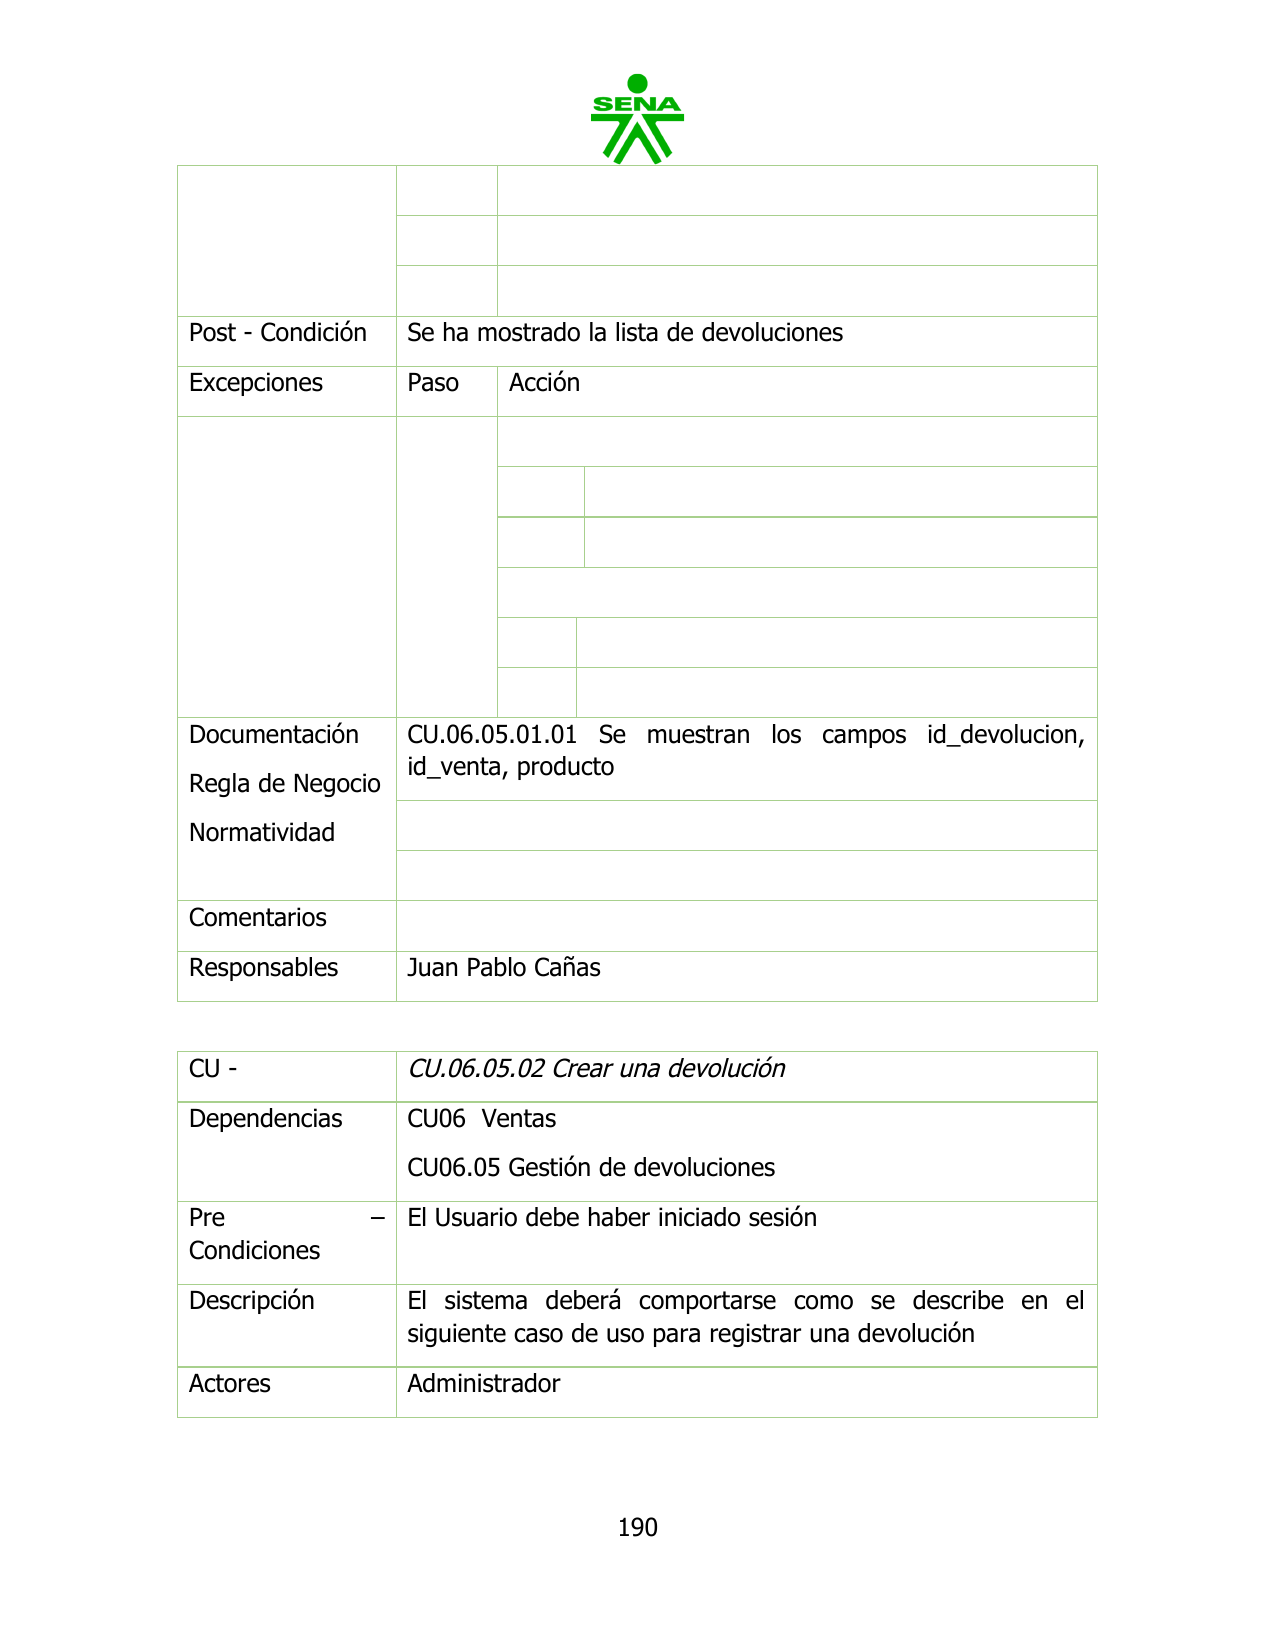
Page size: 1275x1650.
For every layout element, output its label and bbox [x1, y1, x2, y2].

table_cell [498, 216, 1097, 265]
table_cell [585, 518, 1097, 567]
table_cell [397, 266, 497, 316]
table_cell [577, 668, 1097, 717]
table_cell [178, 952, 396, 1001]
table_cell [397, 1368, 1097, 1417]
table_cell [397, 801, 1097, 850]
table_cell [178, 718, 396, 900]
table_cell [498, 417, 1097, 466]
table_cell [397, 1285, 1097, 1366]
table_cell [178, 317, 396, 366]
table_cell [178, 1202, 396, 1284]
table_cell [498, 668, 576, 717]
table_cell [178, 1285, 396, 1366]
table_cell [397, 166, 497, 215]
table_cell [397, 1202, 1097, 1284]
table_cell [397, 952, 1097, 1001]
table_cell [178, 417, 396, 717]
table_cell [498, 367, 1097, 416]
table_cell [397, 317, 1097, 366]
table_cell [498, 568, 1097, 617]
picture [591, 73, 685, 165]
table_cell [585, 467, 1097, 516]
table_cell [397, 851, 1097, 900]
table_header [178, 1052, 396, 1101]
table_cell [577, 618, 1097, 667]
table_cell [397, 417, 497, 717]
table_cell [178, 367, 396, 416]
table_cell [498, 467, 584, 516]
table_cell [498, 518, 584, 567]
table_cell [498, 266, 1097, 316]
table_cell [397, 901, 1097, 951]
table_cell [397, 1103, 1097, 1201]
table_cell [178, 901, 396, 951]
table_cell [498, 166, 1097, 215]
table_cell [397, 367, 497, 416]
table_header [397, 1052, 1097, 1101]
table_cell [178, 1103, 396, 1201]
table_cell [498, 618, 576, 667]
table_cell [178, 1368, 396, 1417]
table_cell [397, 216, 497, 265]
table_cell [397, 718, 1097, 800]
